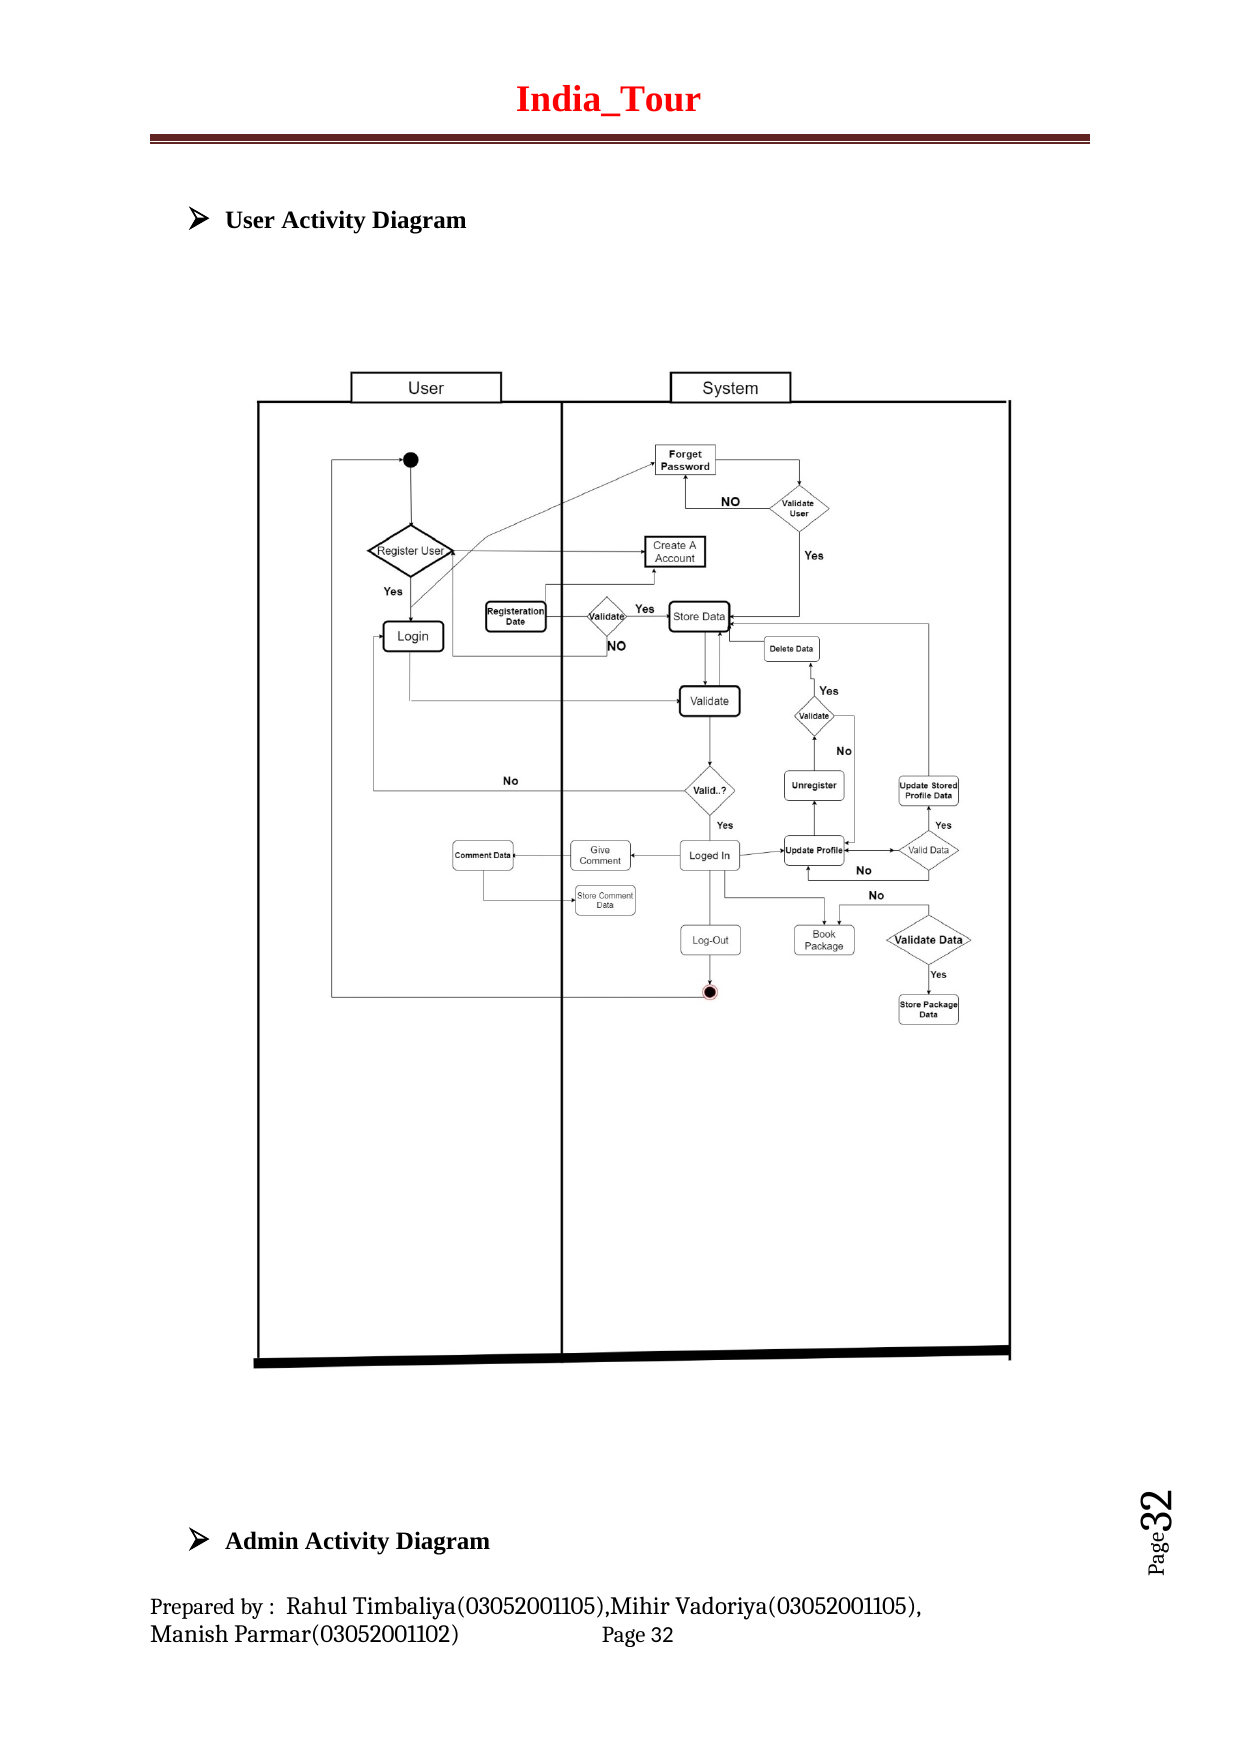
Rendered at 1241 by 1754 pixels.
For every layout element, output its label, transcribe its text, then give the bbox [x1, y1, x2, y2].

list User Activity Diagram [187, 205, 1016, 235]
picture [150, 302, 1091, 1426]
list Admin Activity Diagram [187, 1526, 1016, 1556]
